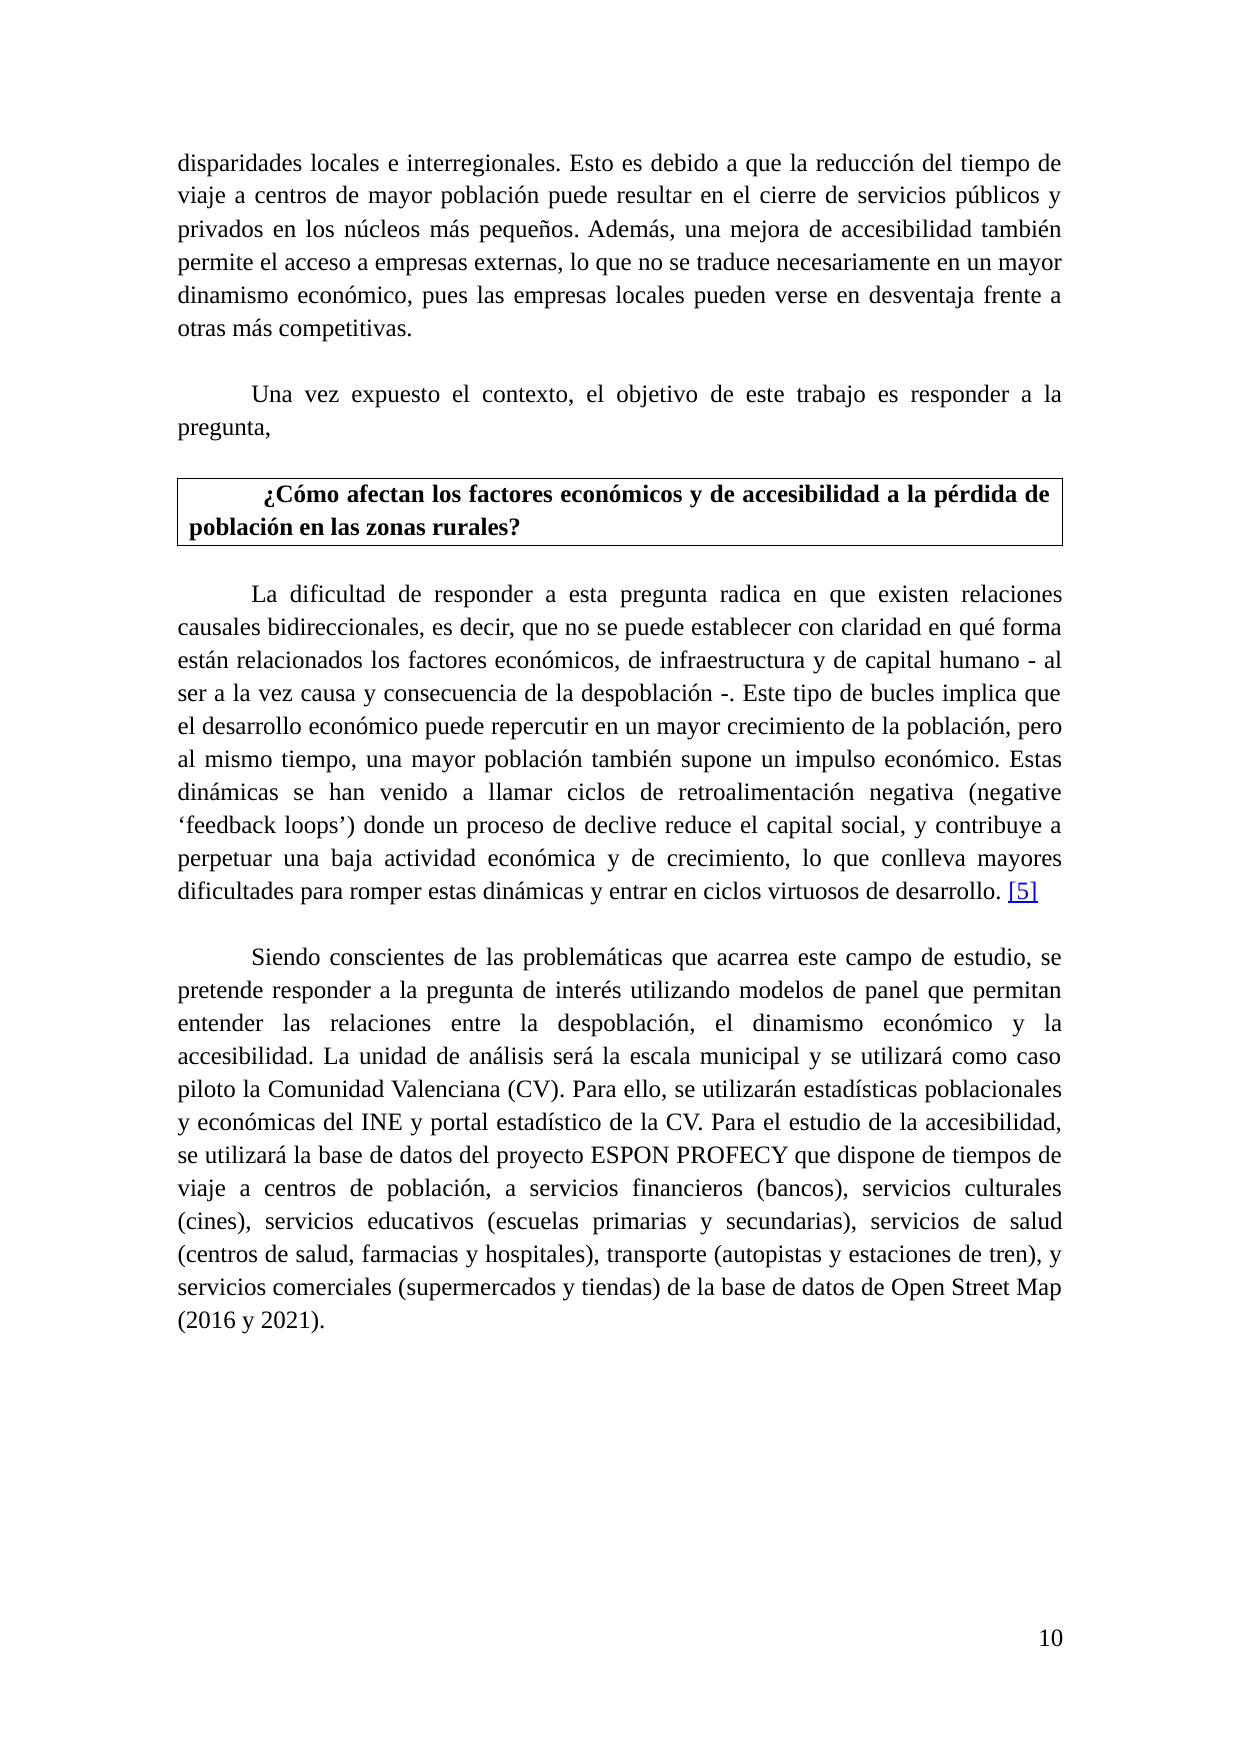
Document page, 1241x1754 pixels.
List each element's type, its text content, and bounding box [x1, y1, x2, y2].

text Siendo conscientes de las problemáticas que acarrea este campo de estudio, se pretende responder a la pregunta de interés utilizando modelos de panel que permitan entender las relaciones entre la despoblación, el dinamismo económico y la accesibilidad. La unidad de análisis será la escala municipal y se utilizará como caso piloto la Comunidad Valenciana (CV). Para ello, se utilizarán estadísticas poblacionales y económicas del INE y portal estadístico de la CV. Para el estudio de la accesibilidad, se utilizará la base de datos del proyecto ESPON PROFECY que dispone de tiempos de viaje a centros de población, a servicios financieros (bancos), servicios culturales (cines), servicios educativos (escuelas primarias y secundarias), servicios de salud (centros de salud, farmacias y hospitales), transporte (autopistas y estaciones de tren), y servicios comerciales (supermercados y tiendas) de la base de datos de Open Street Map (2016 y 2021). [177, 942, 1063, 1334]
text Una vez expuesto el contexto, el objetivo de este trabajo es responder a la pregunta, [177, 379, 1063, 441]
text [177, 148, 1063, 341]
text La dificultad de responder a esta pregunta radica en que existen relaciones causales bidireccionales, es decir, que no se puede establecer con claridad en qué forma están relacionados los factores económicos, de infraestructura y de capital humano - al ser a la vez causa y consecuencia de la despoblación -. Este tipo de bucles implica que el desarrollo económico puede repercutir en un mayor crecimiento de la población, pero al mismo tiempo, una mayor población también supone un impulso económico. Estas dinámicas se han venido a llamar ciclos de retroalimentación negativa (negative ‘feedback loops’) donde un proceso de declive reduce el capital social, y contribuye a perpetuar una baja actividad económica y de crecimiento, lo que conlleva mayores dificultades para romper estas dinámicas y entrar en ciclos virtuosos de desarrollo. [5] [177, 579, 1063, 905]
table_header ¿Cómo afectan los factores económicos y de accesibilidad a la pérdida de población en las zonas rurales? [178, 479, 1062, 545]
